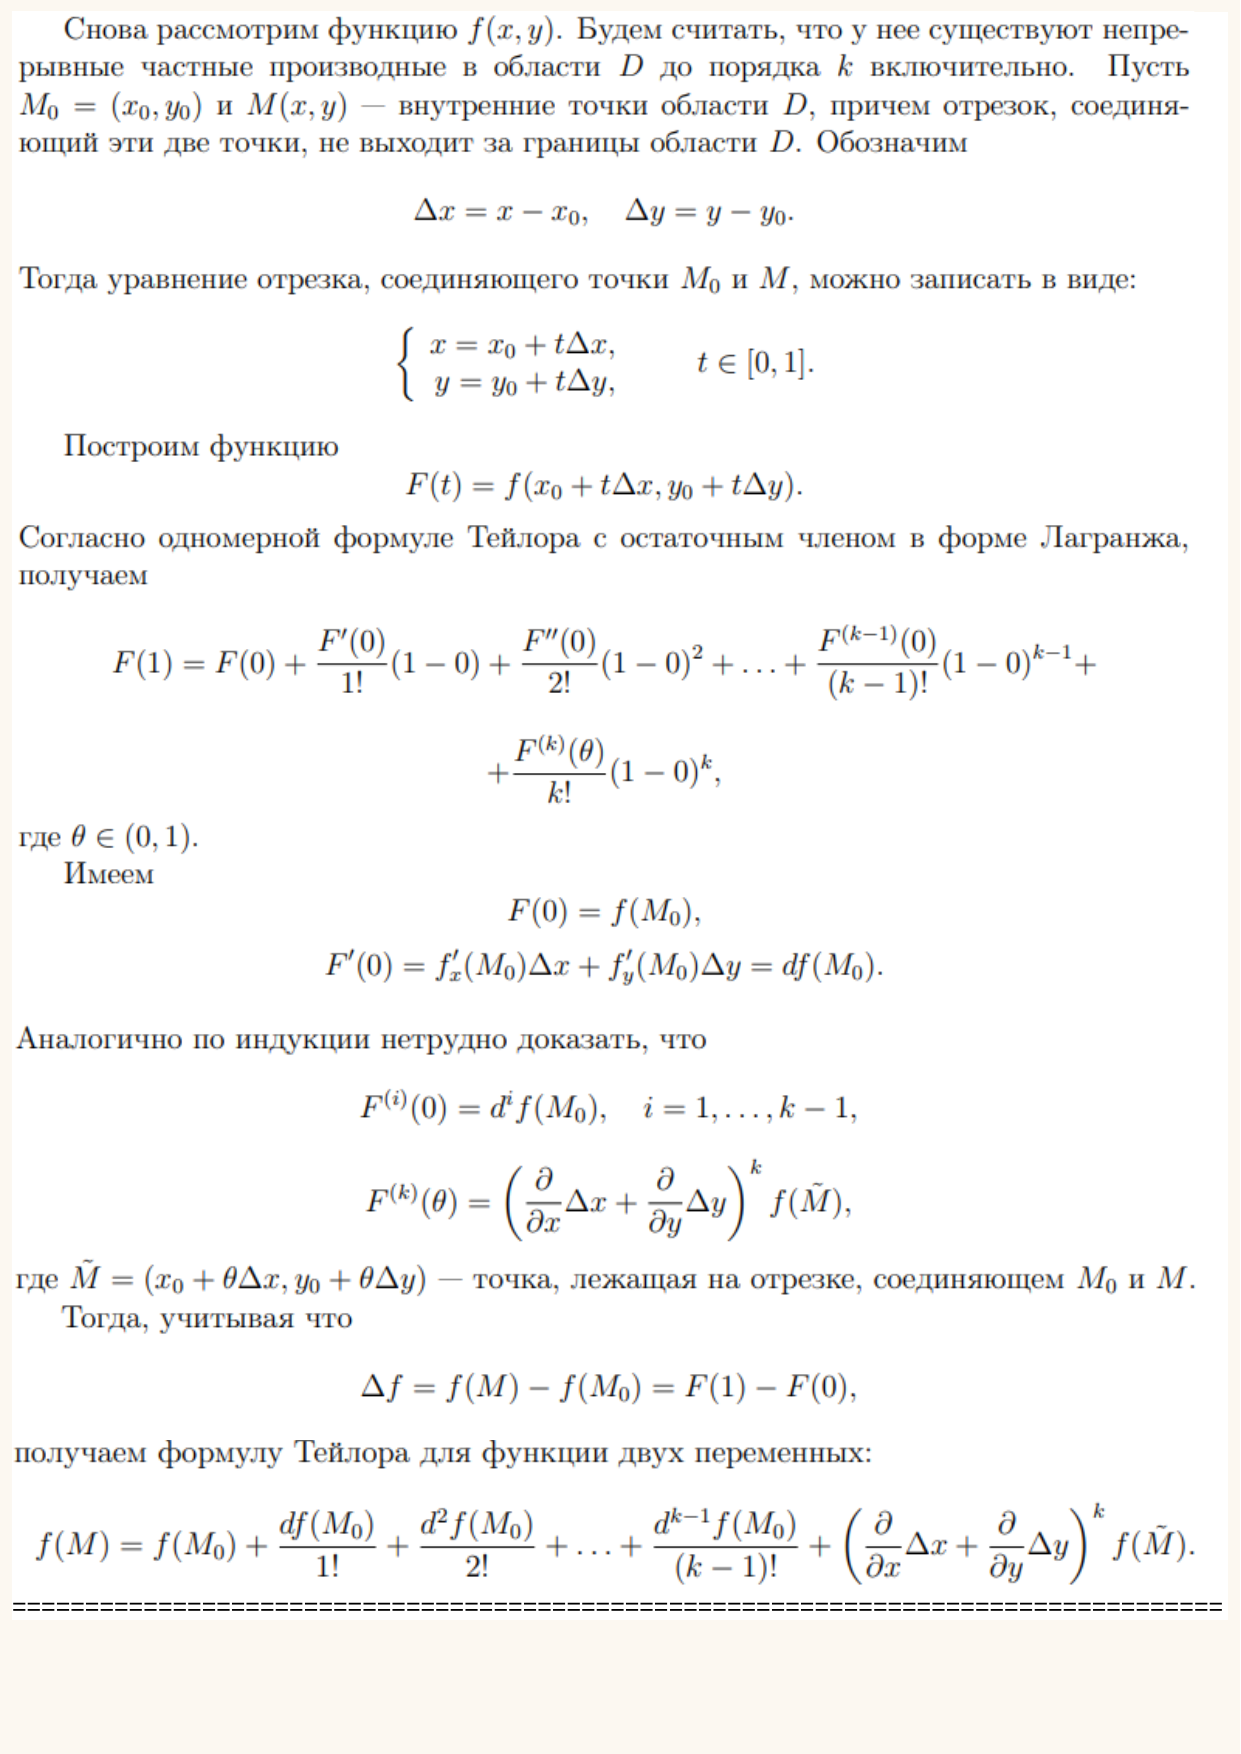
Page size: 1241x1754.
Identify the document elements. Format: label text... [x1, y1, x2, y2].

text =================================================================================== [12, 1592, 1228, 1620]
picture [11, 1440, 1198, 1588]
picture [11, 11, 1195, 989]
picture [11, 1022, 1199, 1406]
